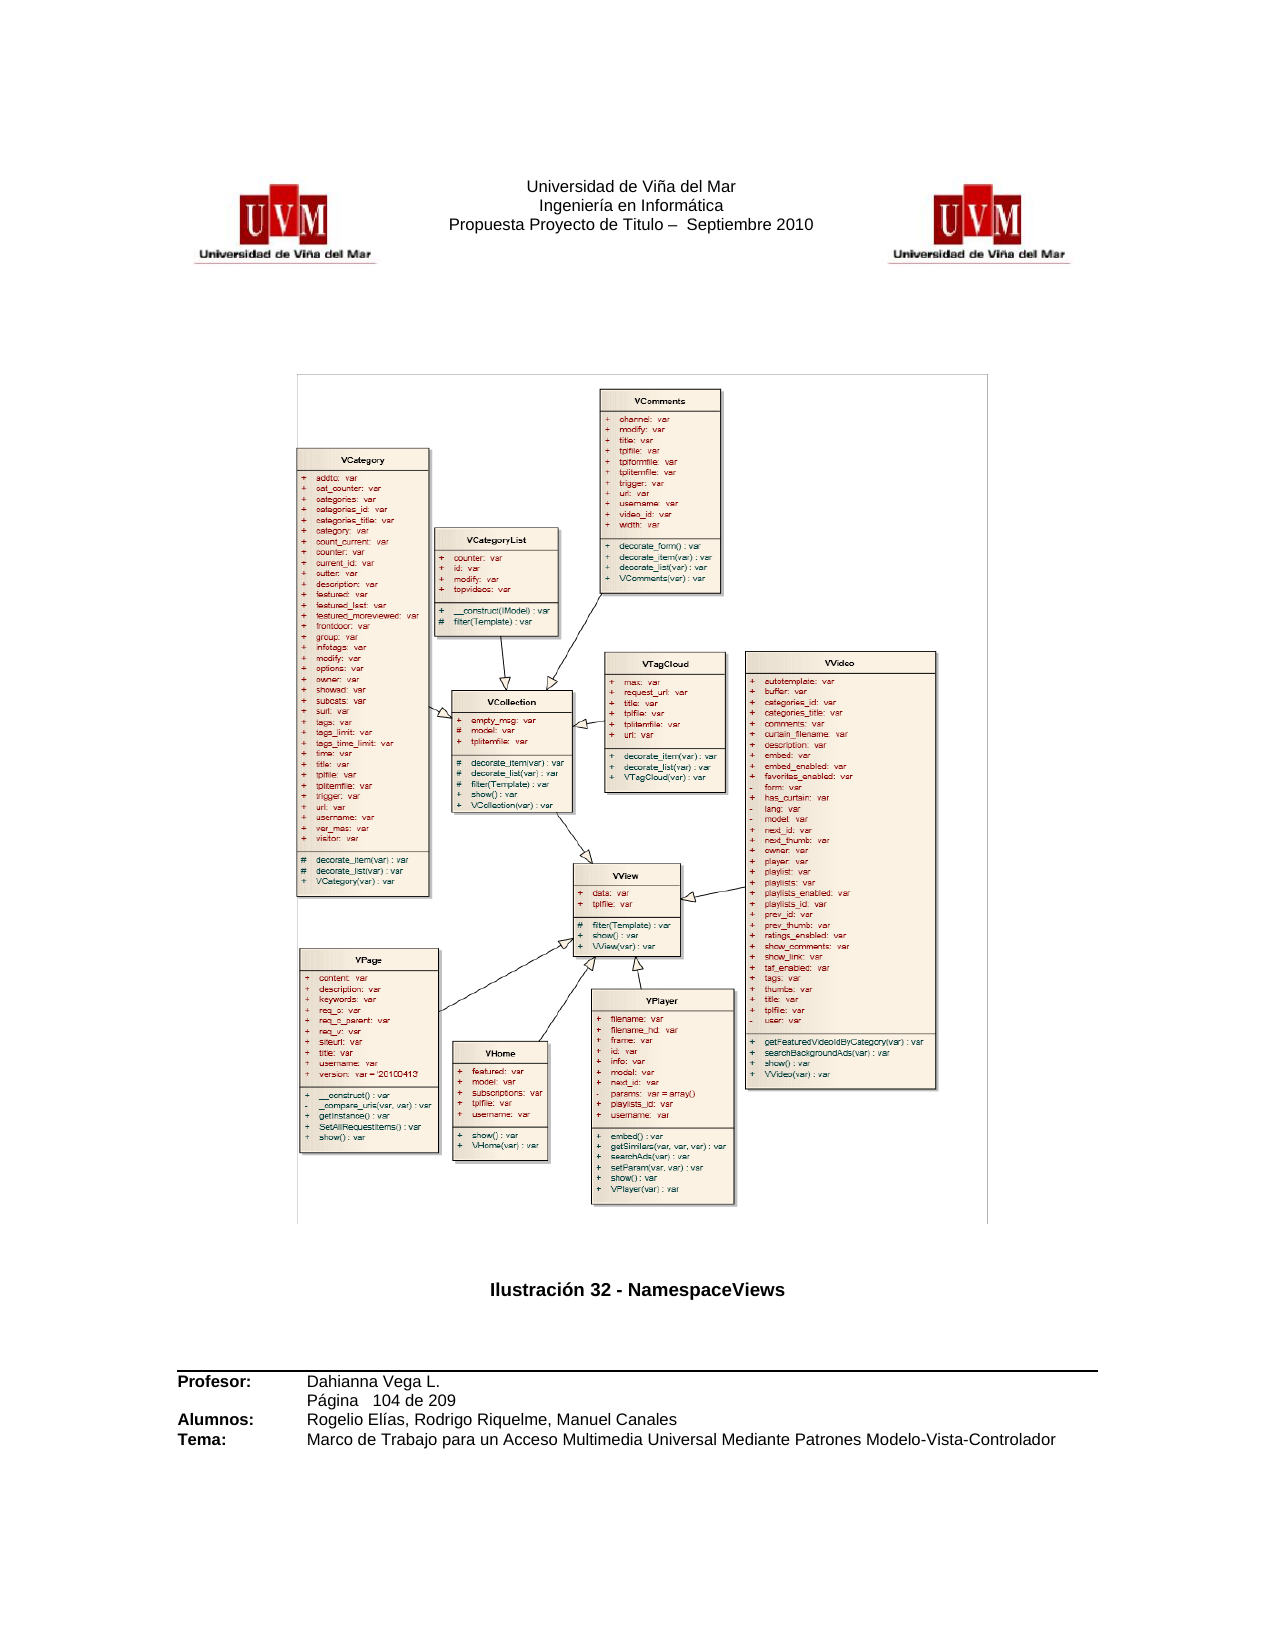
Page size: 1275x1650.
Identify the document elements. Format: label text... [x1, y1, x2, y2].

picture [267, 346, 1008, 1244]
picture [871, 176, 1084, 267]
text Ilustración 32 - NamespaceViews [177, 1279, 1098, 1301]
picture [177, 176, 390, 267]
